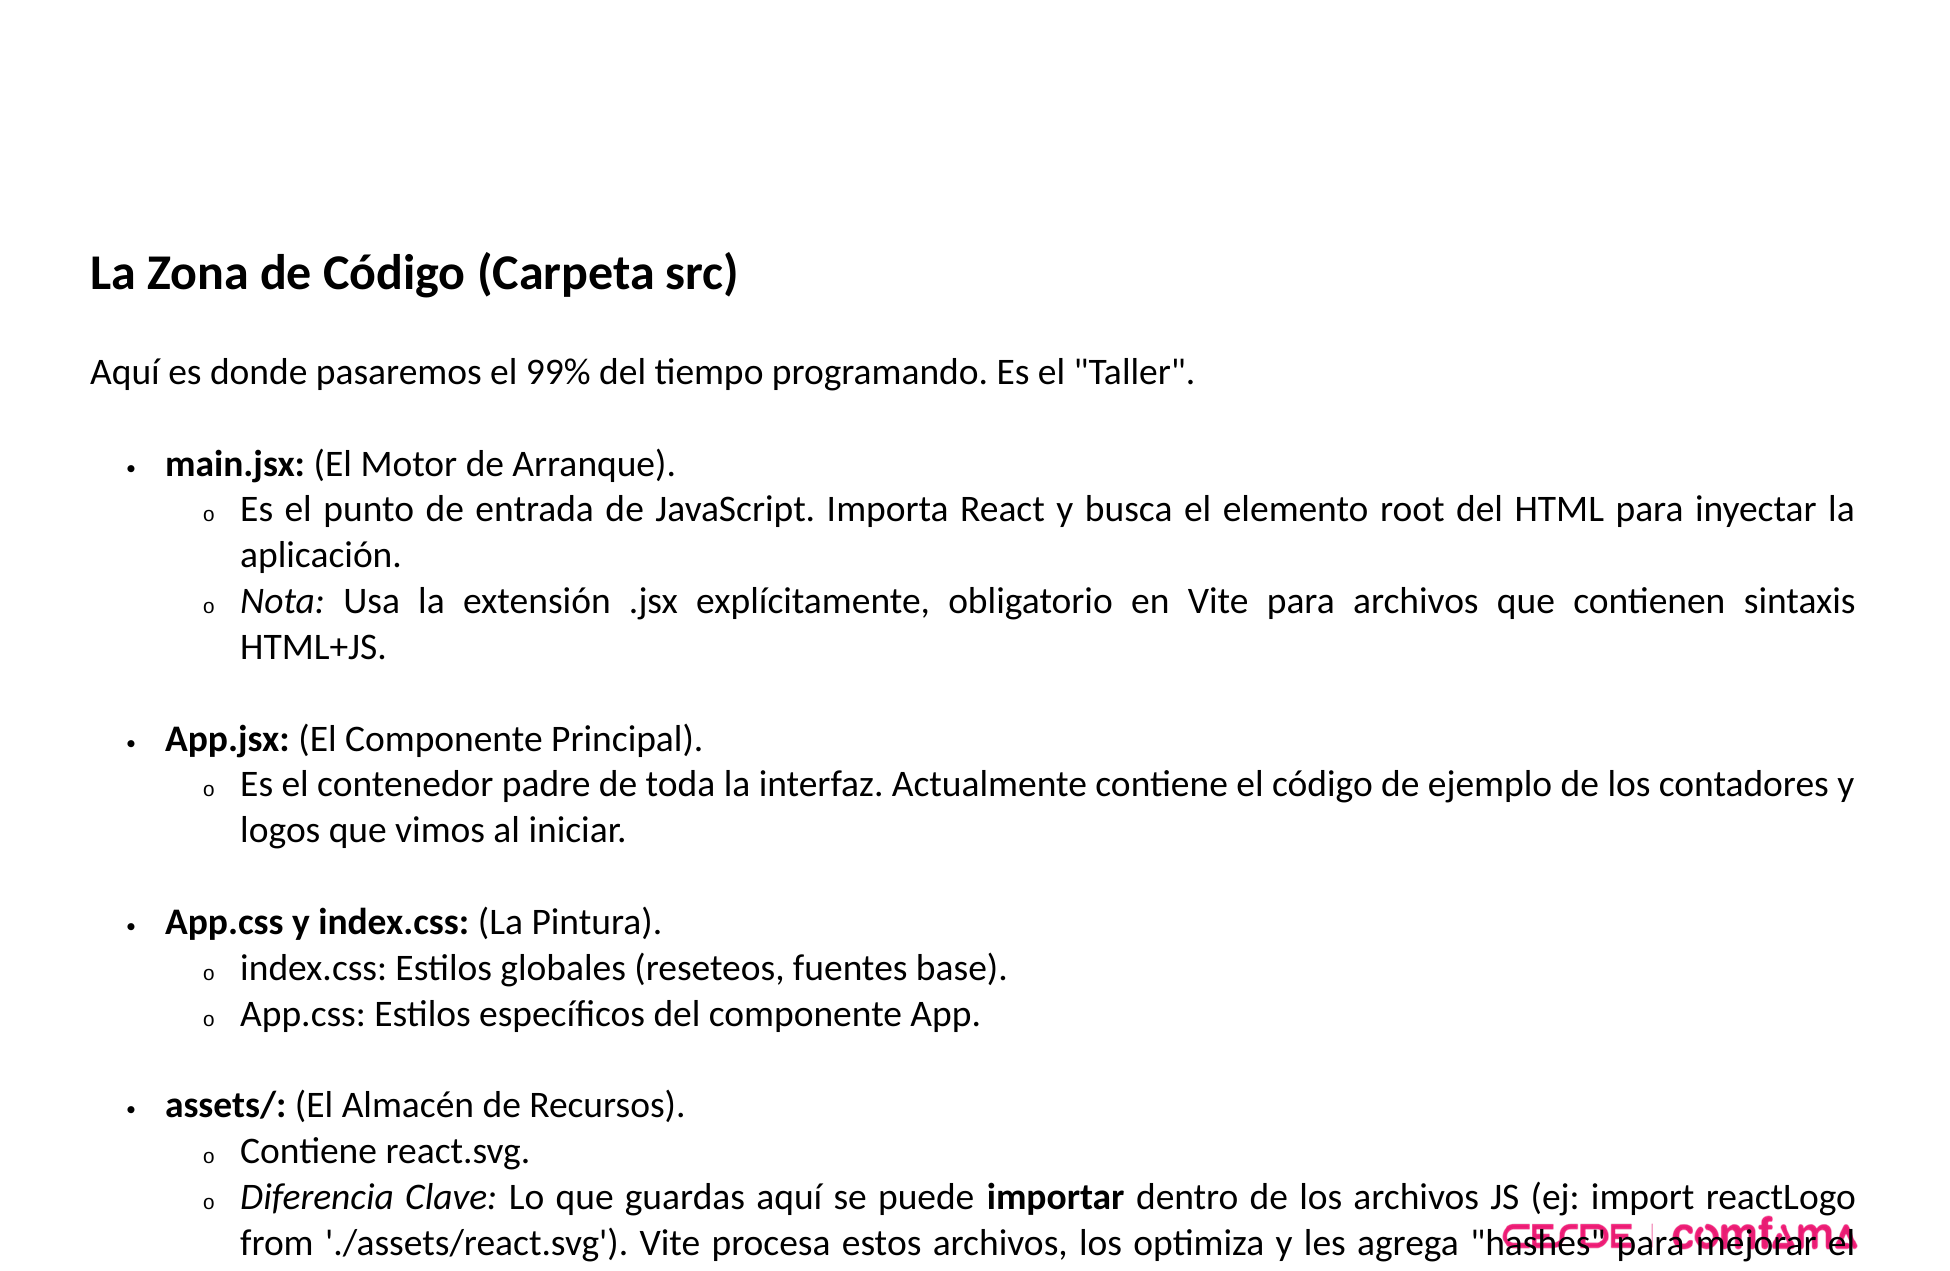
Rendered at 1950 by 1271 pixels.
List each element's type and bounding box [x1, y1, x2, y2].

picture [1822, 1208, 1832, 1213]
picture [1622, 1239, 1631, 1253]
picture [1493, 1207, 1866, 1257]
